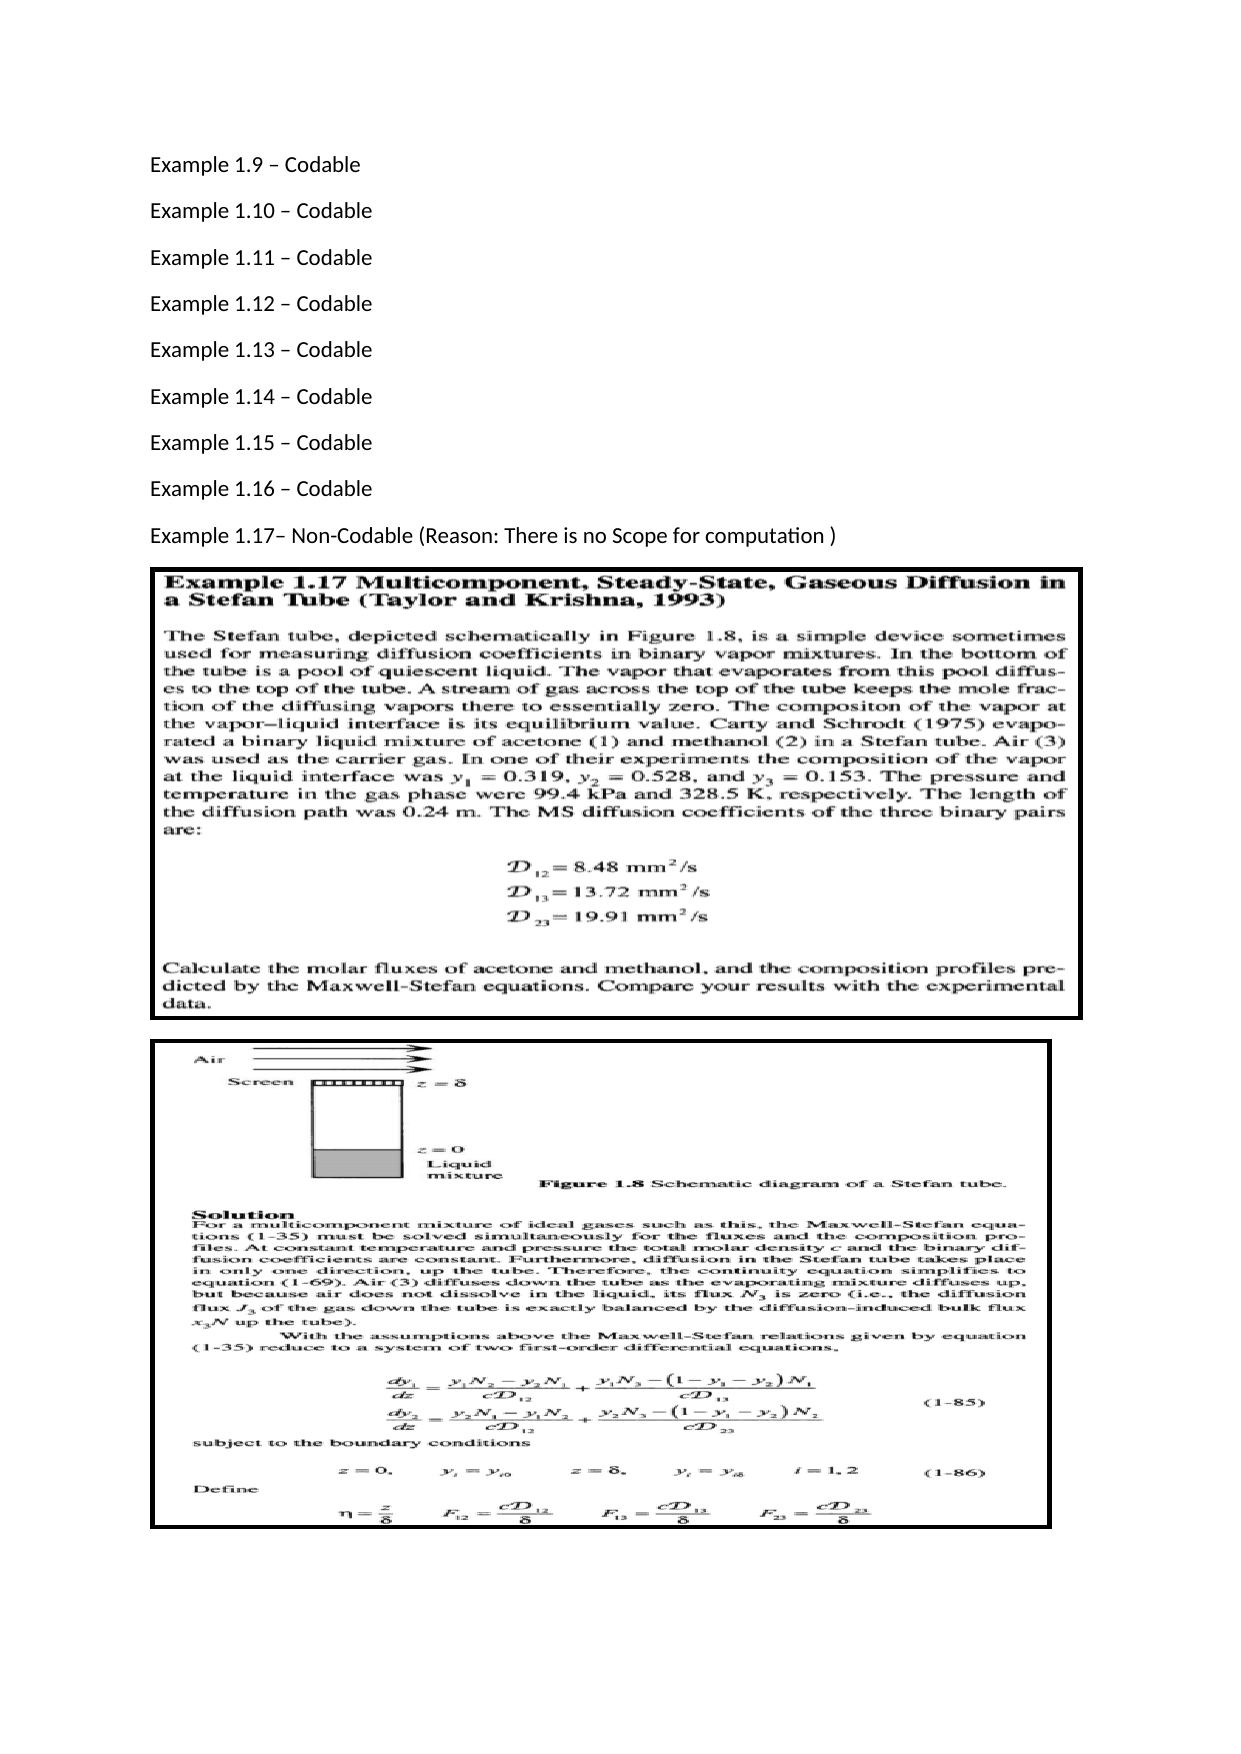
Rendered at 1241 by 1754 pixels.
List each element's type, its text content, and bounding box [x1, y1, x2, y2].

text Example 1.15 – Codable [150, 428, 1090, 456]
text Example 1.12 – Codable [150, 289, 1090, 317]
text Example 1.10 – Codable [150, 196, 1090, 224]
text Example 1.14 – Codable [150, 382, 1090, 410]
picture [155, 1043, 1047, 1525]
text Example 1.9 – Codable [150, 150, 1090, 178]
text Example 1.13 – Codable [150, 335, 1090, 363]
text Example 1.11 – Codable [150, 243, 1090, 271]
text Example 1.17– Non-Codable (Reason: There is no Scope for computation ) [150, 521, 1090, 549]
picture [155, 572, 1078, 1016]
text Example 1.16 – Codable [150, 474, 1090, 502]
